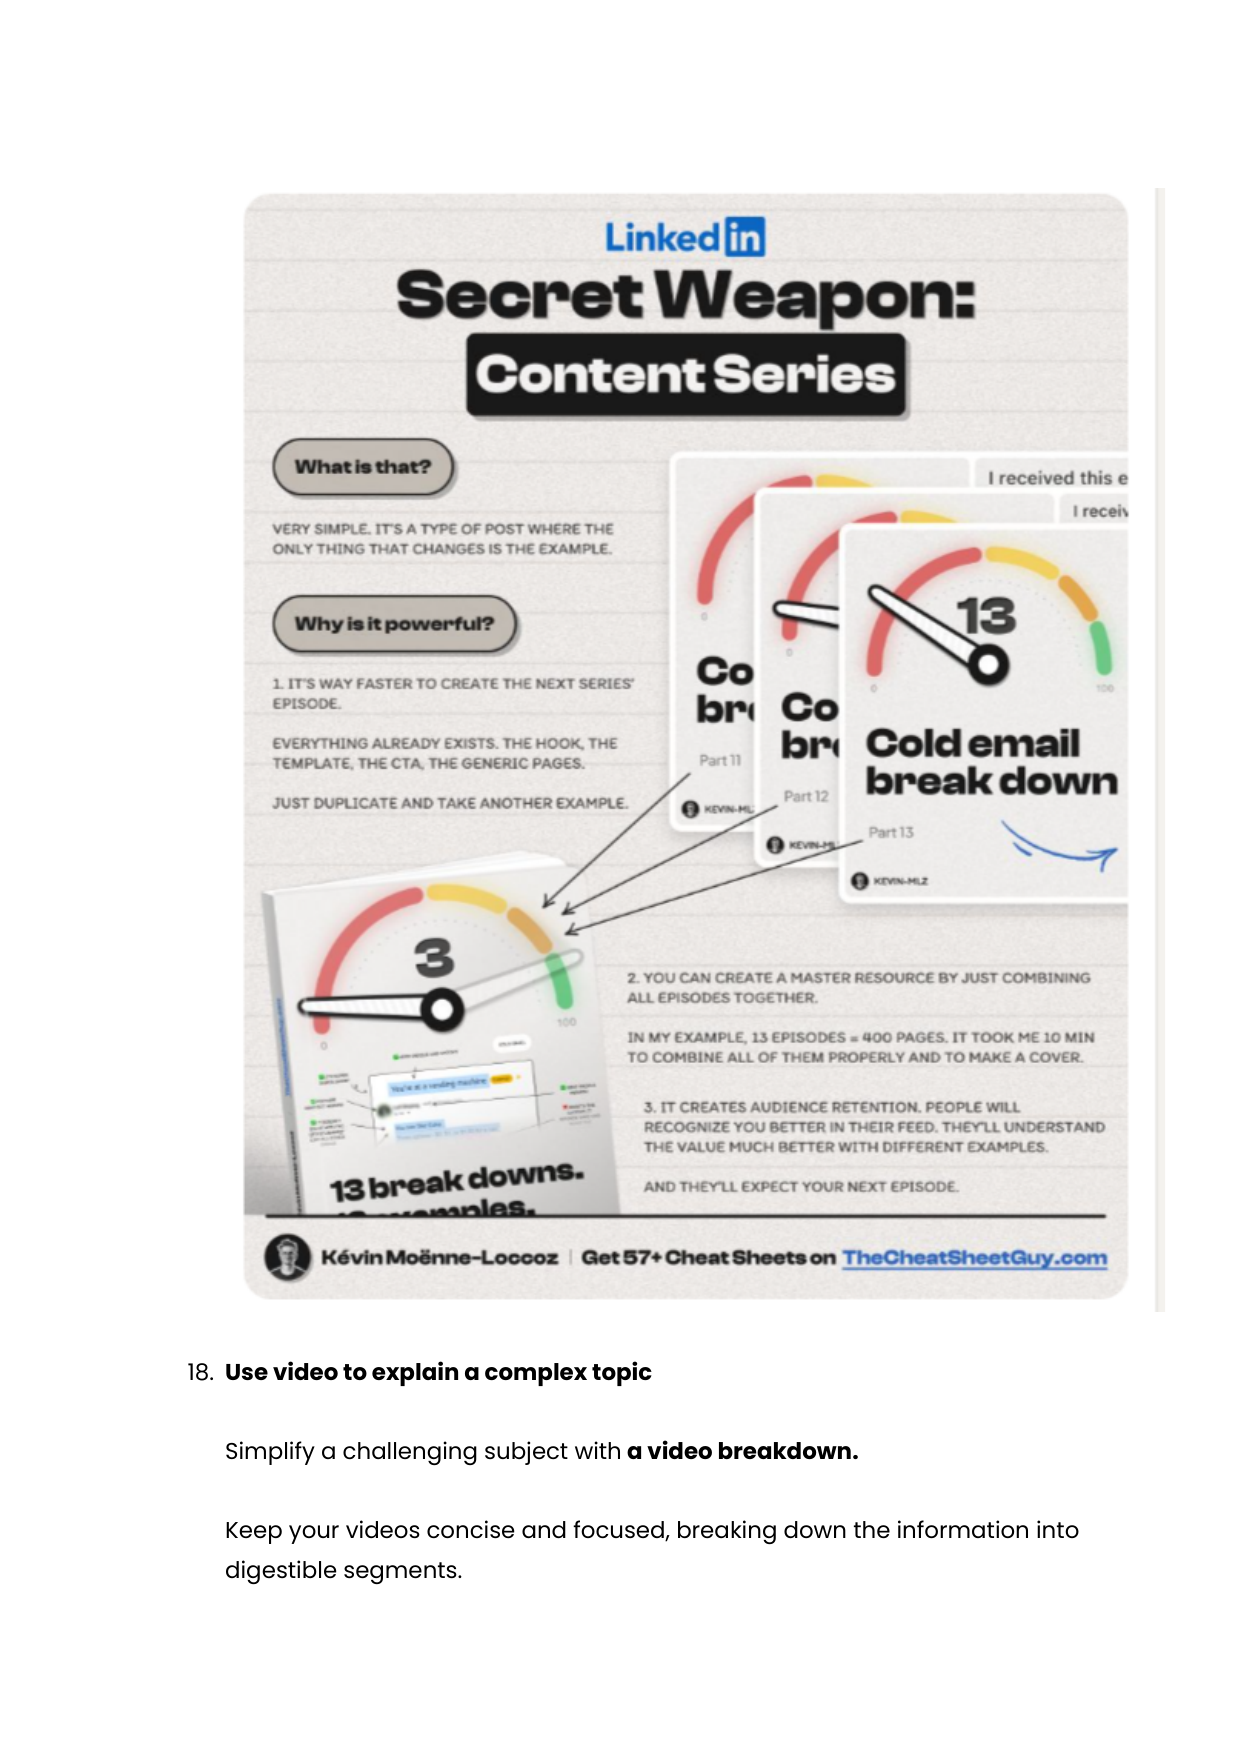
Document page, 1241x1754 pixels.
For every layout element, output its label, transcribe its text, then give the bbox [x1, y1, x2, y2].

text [225, 1512, 1090, 1586]
list Use video to explain a complex topic Simplify a challenging subject with a video breakdown. [187, 1354, 1090, 1468]
picture [225, 188, 1166, 1312]
